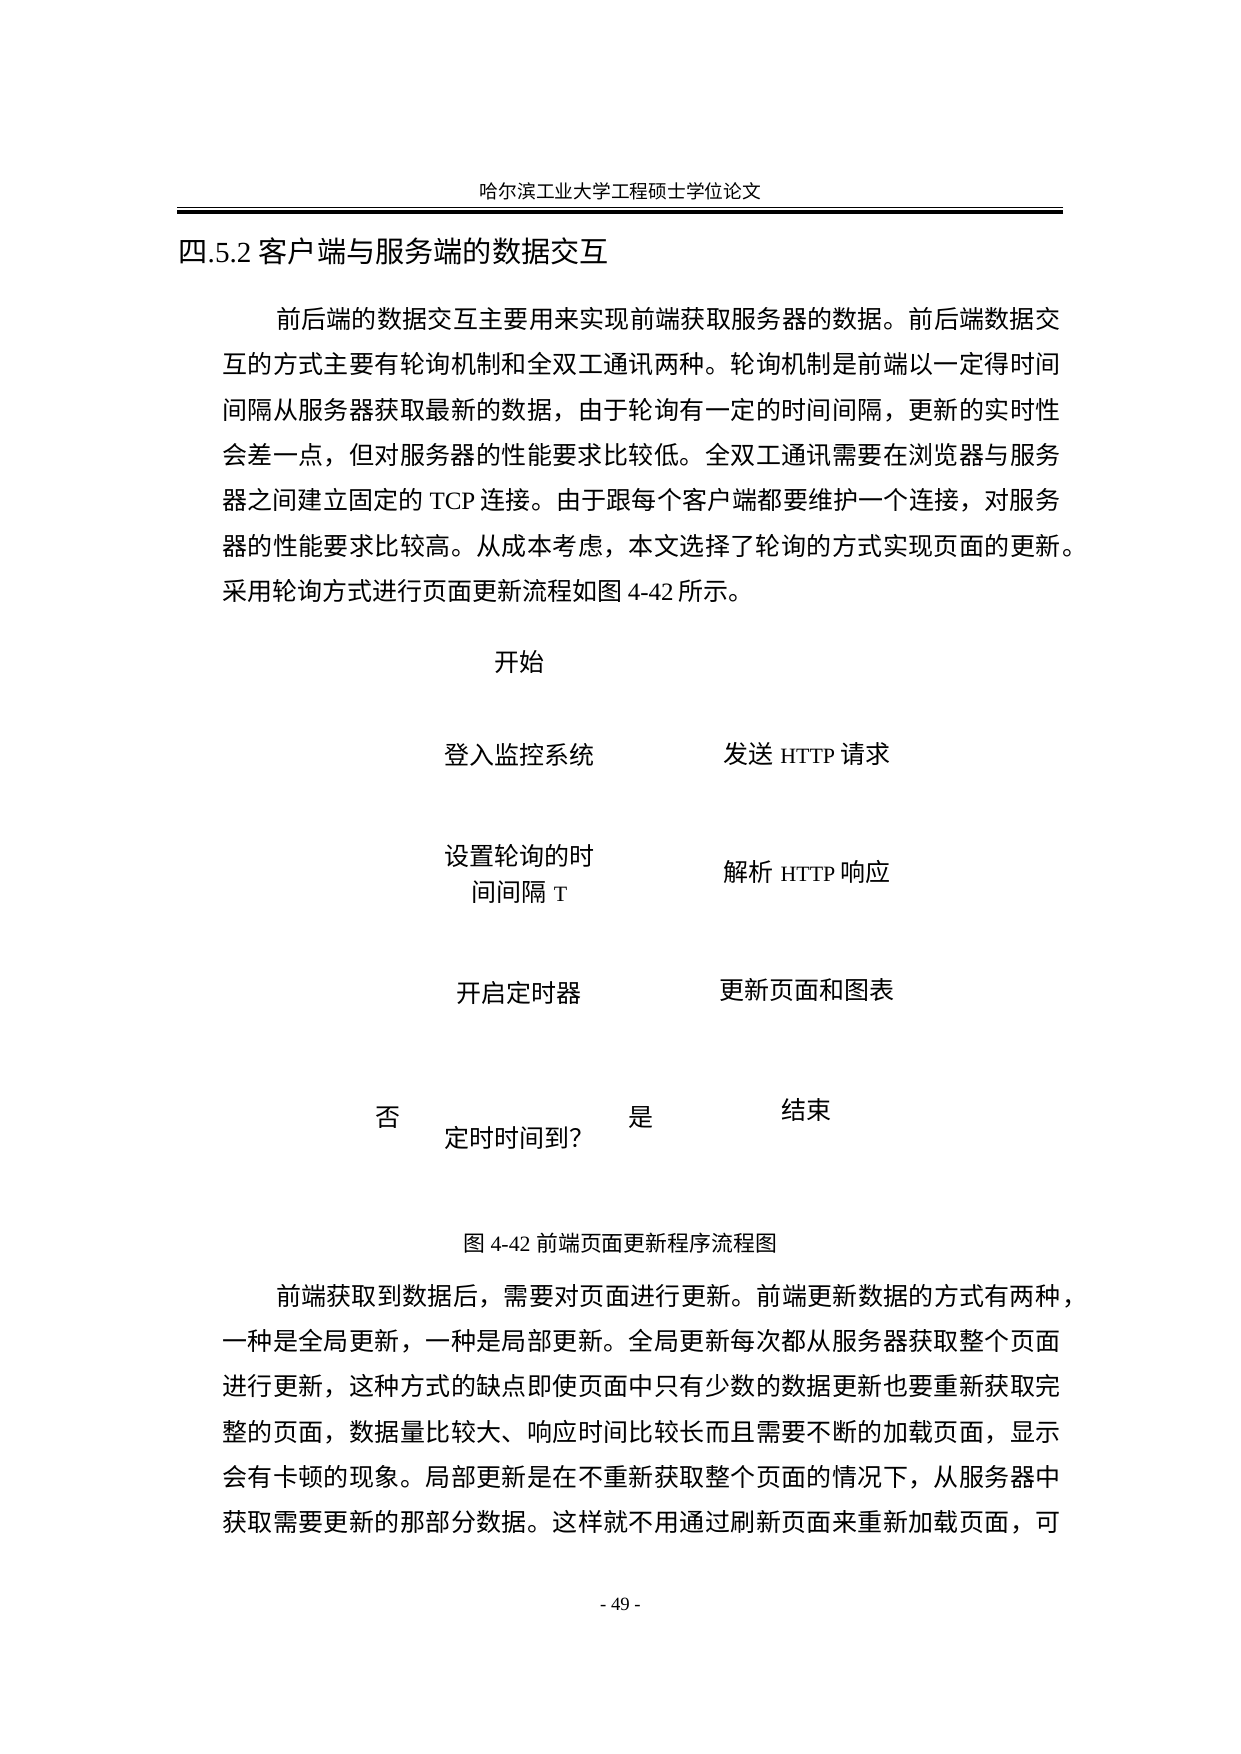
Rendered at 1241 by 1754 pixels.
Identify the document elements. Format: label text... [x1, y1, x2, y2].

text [222, 1276, 1062, 1539]
subtitle 客户端与服务端的数据交互 [178, 228, 1062, 271]
